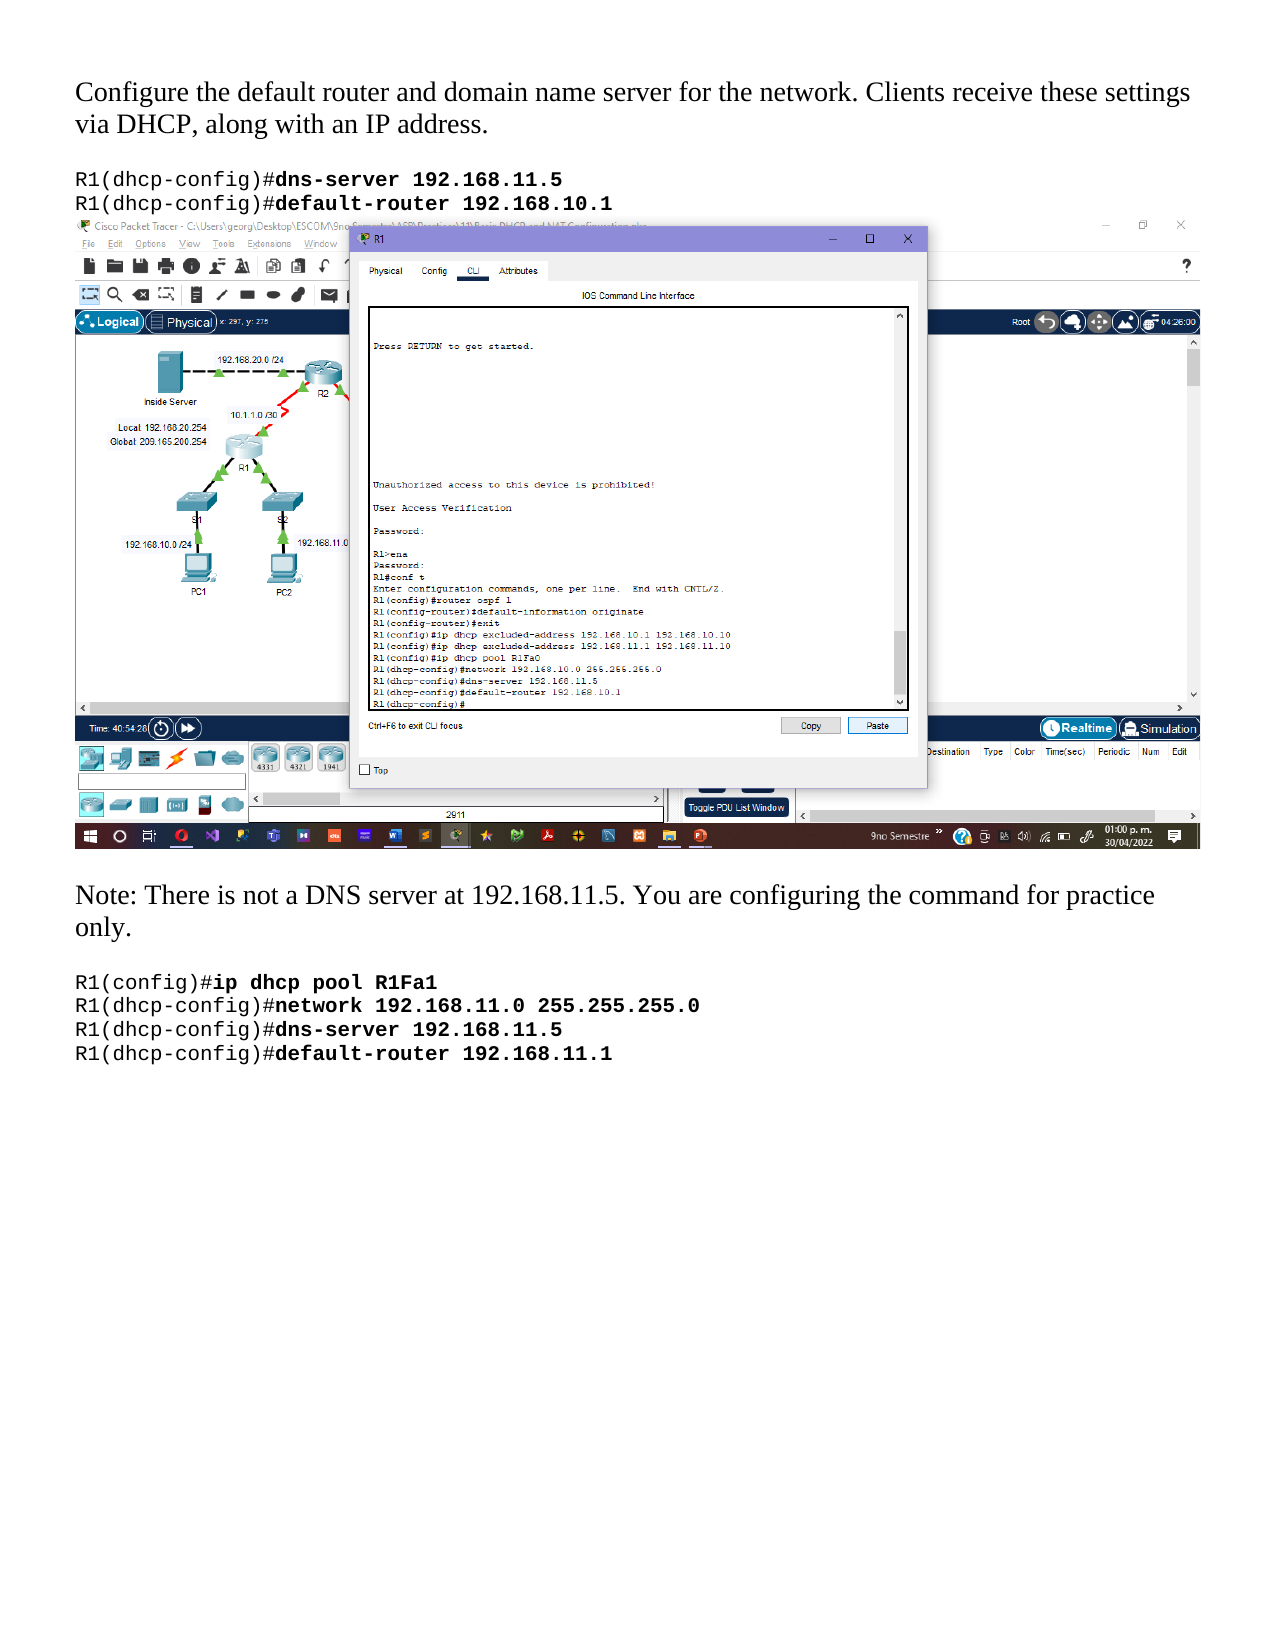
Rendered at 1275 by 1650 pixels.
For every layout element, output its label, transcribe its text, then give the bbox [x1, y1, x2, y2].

picture [131, 318, 138, 325]
text Configure the default router and domain name server for the network. Clients receive these settings via DHCP, along with an IP address. [75, 75, 1200, 140]
text R1(dhcp-config)#dns-server 192.168.11.5 [75, 169, 1200, 193]
text R1(dhcp-config)#default-router 192.168.11.1 [75, 1043, 1200, 1066]
text R1(dhcp-config)#dns-server 192.168.11.5 [75, 1019, 1200, 1043]
text R1(dhcp-config)#default-router 192.168.10.1 [75, 193, 1200, 216]
text Note: There is not a DNS server at 192.168.11.5. You are configuring the command for practice only. [75, 878, 1200, 943]
picture [75, 216, 1200, 849]
text R1(config)#ip dhcp pool R1Fa1 [75, 972, 1200, 996]
text R1(dhcp-config)#network 192.168.11.0 255.255.255.0 [75, 996, 1200, 1019]
